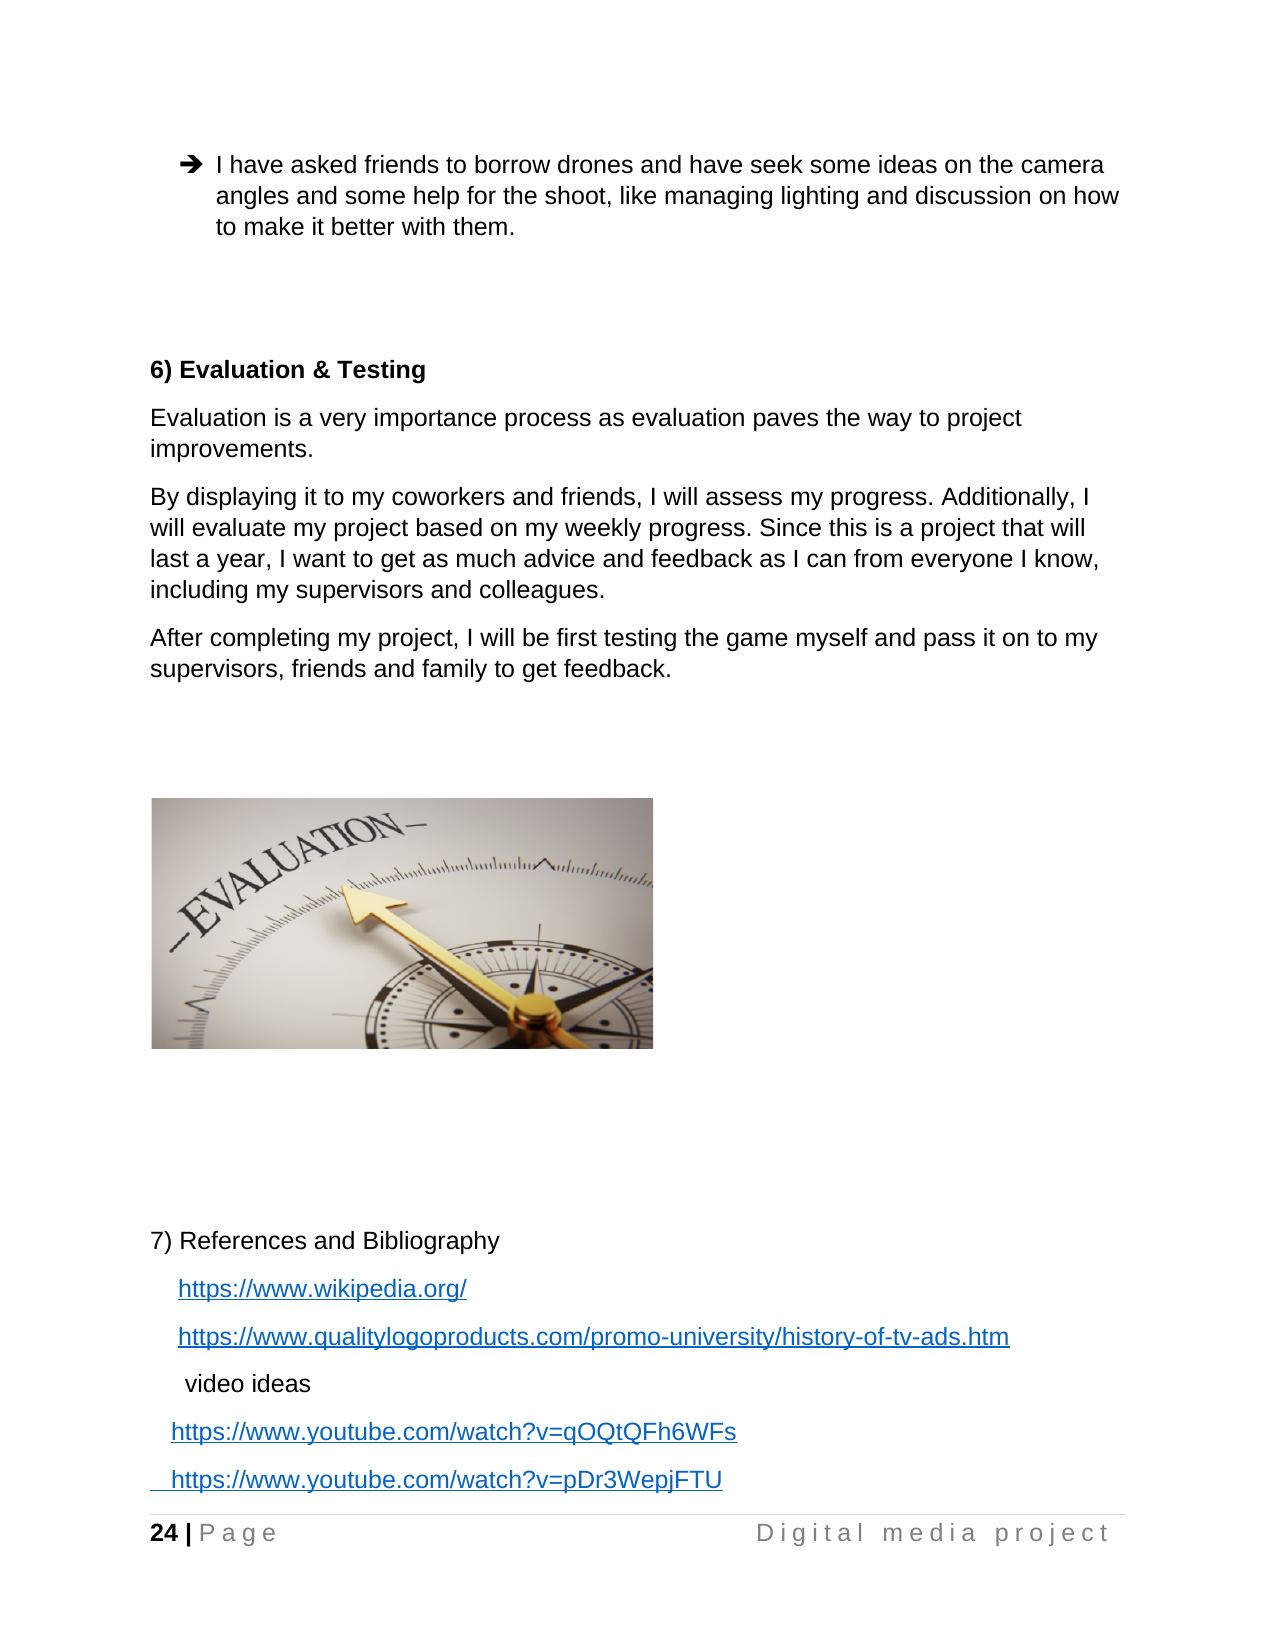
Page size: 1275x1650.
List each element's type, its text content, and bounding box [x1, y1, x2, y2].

list I have asked friends to borrow drones and have seek some ideas on the camera angles and some help for the shoot, like managing lighting and discussion on how to make it better with them. [178, 150, 1125, 241]
text 6) Evaluation & Testing [150, 355, 1125, 384]
text https://www.youtube.com/watch?v=pDr3WepjFTU [150, 1465, 1125, 1493]
text video ideas [150, 1369, 1125, 1398]
text After completing my project, I will be first testing the game myself and pass it on to my supervisors, friends and family to get feedback. [150, 623, 1125, 682]
text By displaying it to my coworkers and friends, I will assess my progress. Additionally, I will evaluate my project based on my weekly progress. Since this is a project that will last a year, I want to get as much advice and feedback as I can from everyone I know, including my supervisors and colleagues. [150, 482, 1125, 604]
text 7) References and Bibliography [150, 1226, 1125, 1255]
text https://www.wikipedia.org/ [150, 1274, 1125, 1303]
text Evaluation is a very importance process as evaluation paves the way to project improvements. [150, 403, 1125, 463]
picture [150, 798, 653, 1048]
text https://www.qualitylogoproducts.com/promo-university/history-of-tv-ads.htm [150, 1322, 1125, 1350]
text https://www.youtube.com/watch?v=qOQtQFh6WFs [150, 1417, 1125, 1446]
